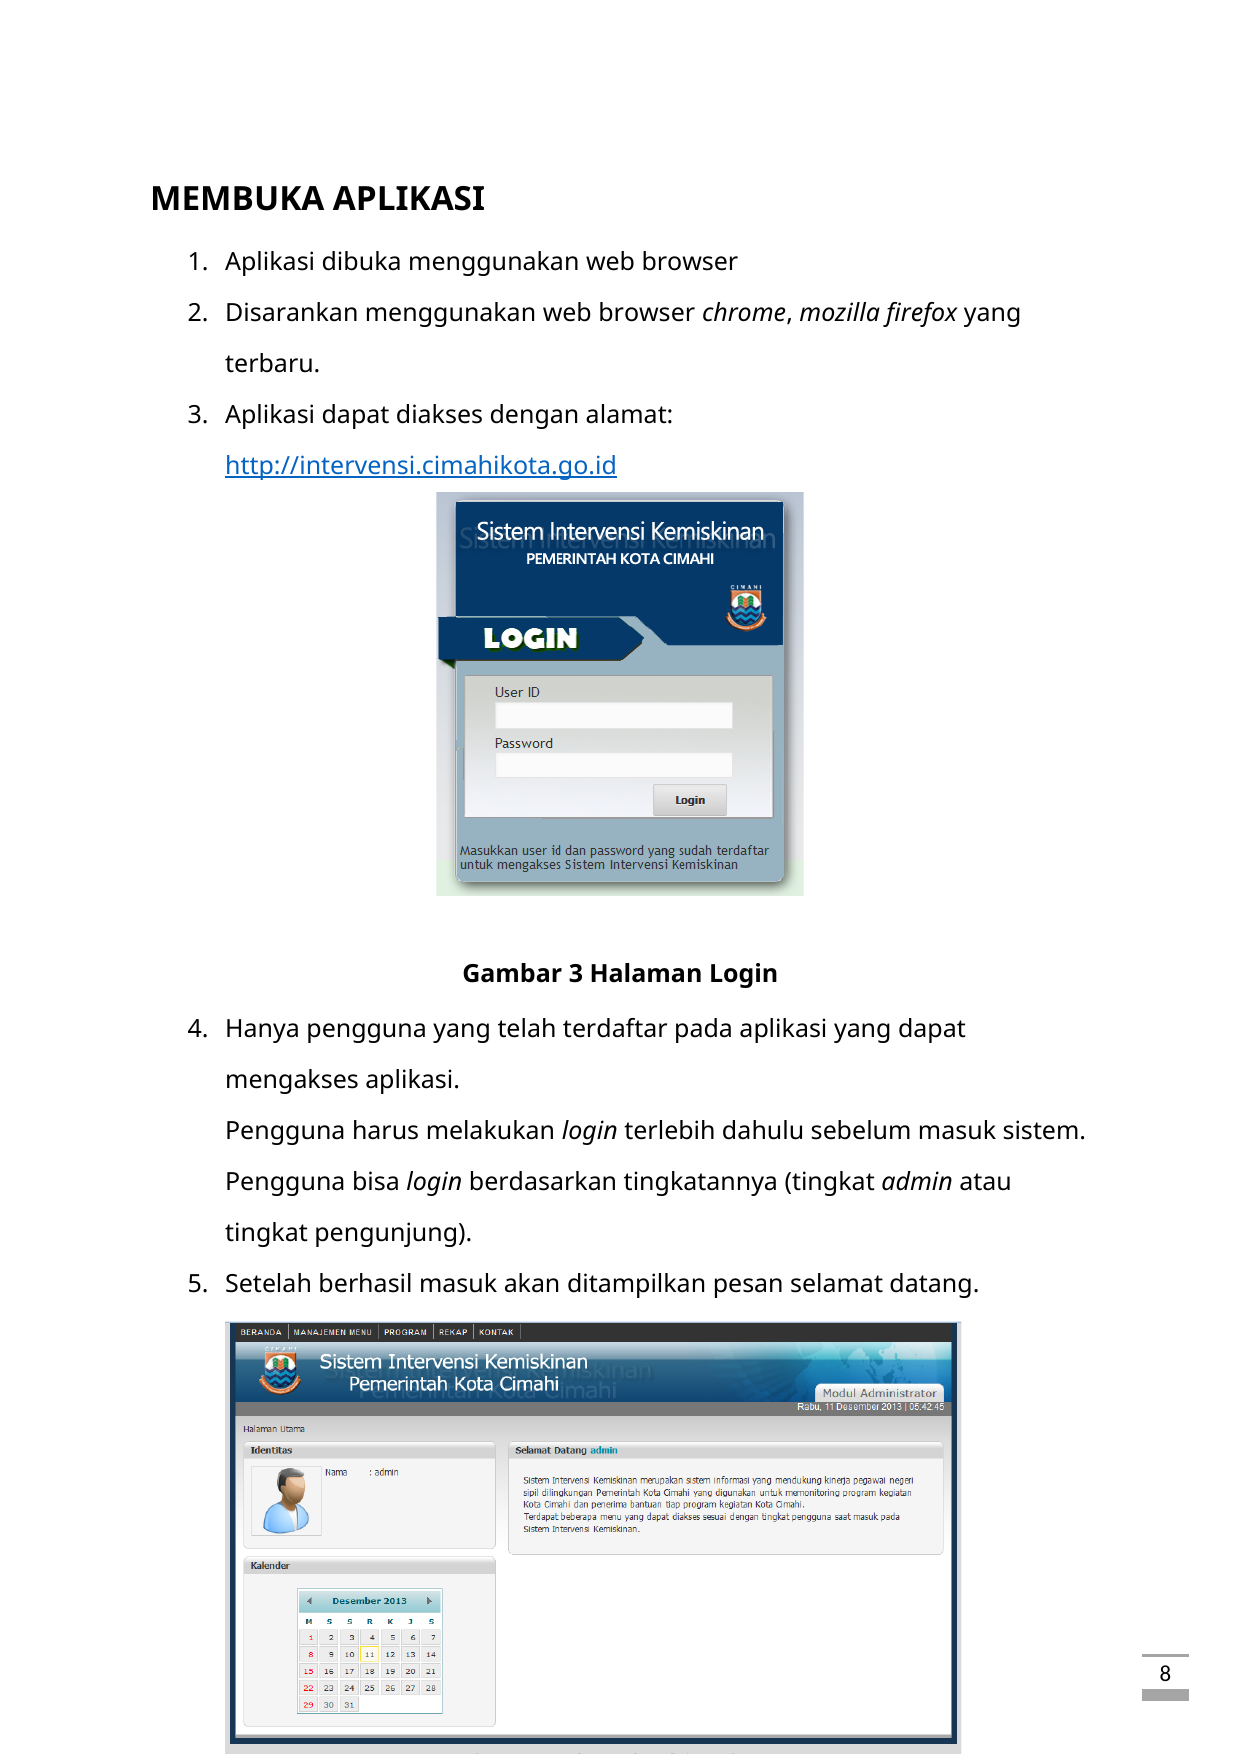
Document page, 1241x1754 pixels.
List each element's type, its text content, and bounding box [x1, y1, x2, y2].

list Hanya pengguna yang telah terdaftar pada aplikasi yang dapat mengakses aplikasi. [187, 1011, 1090, 1096]
list http://intervensi.cimahikota.go.id [225, 447, 1090, 481]
picture [225, 1321, 962, 1754]
list Pengguna harus melakukan login terlebih dahulu sebelum masuk sistem. Pengguna bisa login berdasarkan tingkatannya (tingkat admin atau tingkat pengunjung). [225, 1113, 1090, 1249]
subtitle MEMBUKA APLIKASI [150, 175, 1090, 220]
picture [436, 492, 804, 896]
list Setelah berhasil masuk akan ditampilkan pesan selamat datang. [187, 1266, 1090, 1300]
text Gambar 3 Halaman Login [150, 956, 1090, 990]
list Disarankan menggunakan web browser chrome, mozilla firefox yang terbaru. [187, 294, 1090, 379]
list Aplikasi dibuka menggunakan web browser [187, 243, 1090, 277]
list Aplikasi dapat diakses dengan alamat: [187, 396, 1090, 430]
